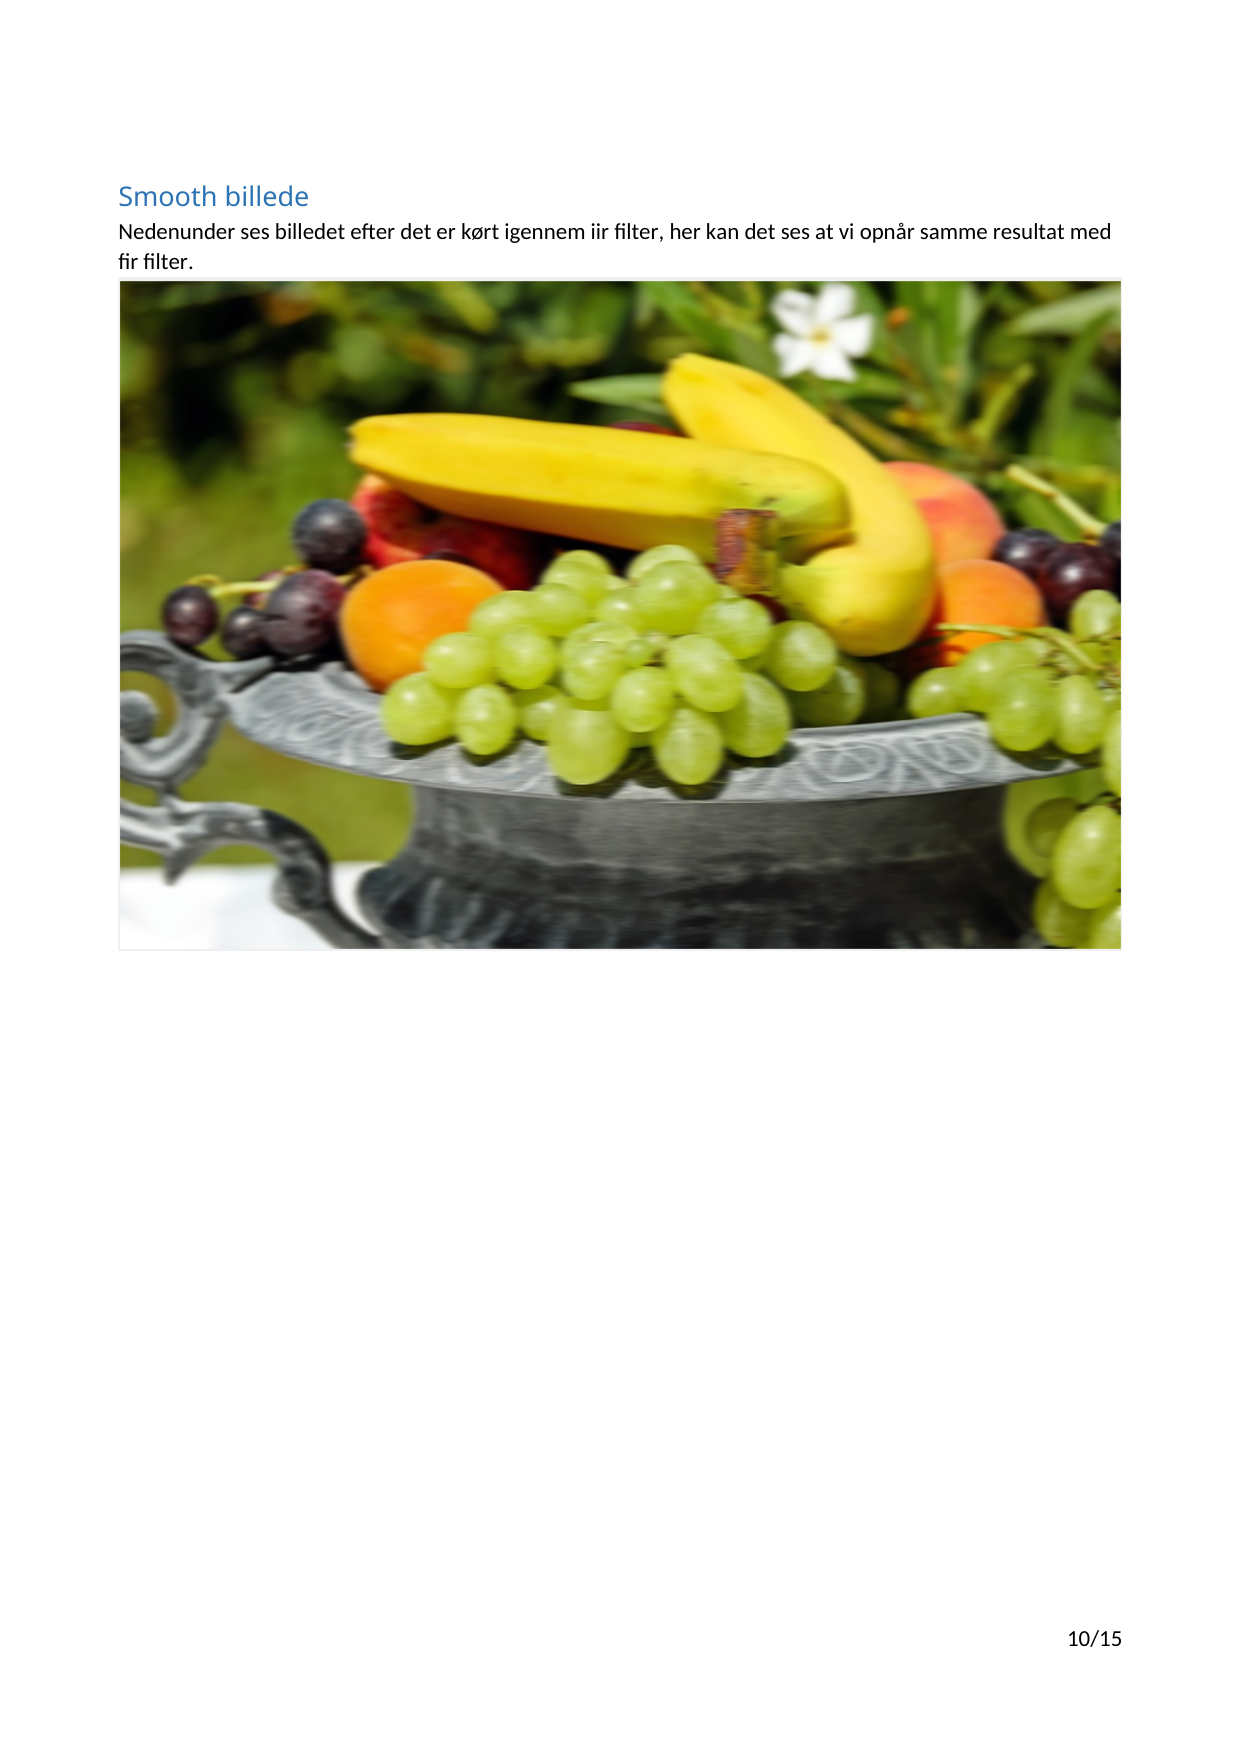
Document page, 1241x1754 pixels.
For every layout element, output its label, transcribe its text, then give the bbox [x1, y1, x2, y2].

text Nedenunder ses billedet efter det er kørt igennem iir filter, her kan det ses at vi opnår samme resultat med fir filter. [118, 217, 1122, 277]
subtitle Smooth billede [118, 177, 1122, 214]
picture [118, 277, 1123, 951]
